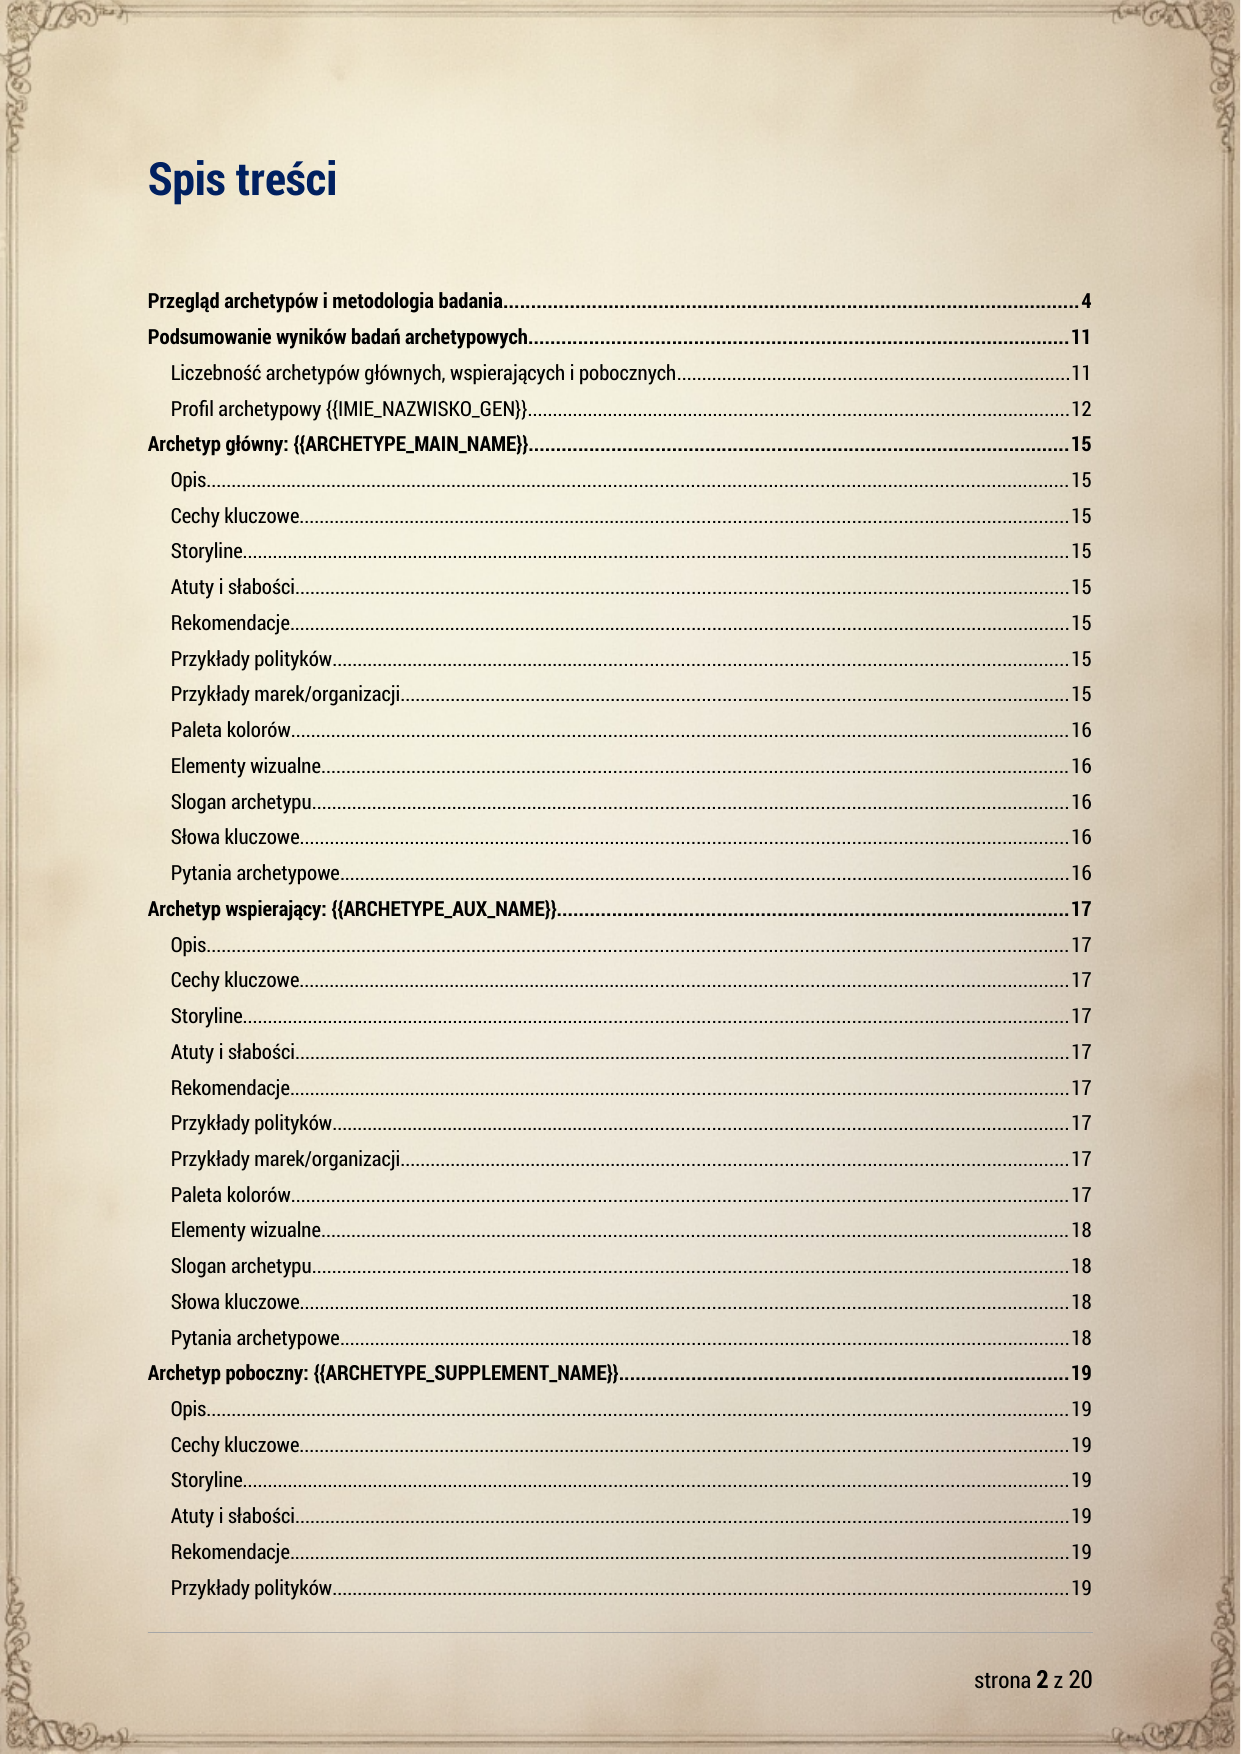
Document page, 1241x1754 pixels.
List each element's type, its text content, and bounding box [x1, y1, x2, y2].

subtitle Spis treści [148, 148, 1093, 208]
picture [0, 0, 1241, 1754]
